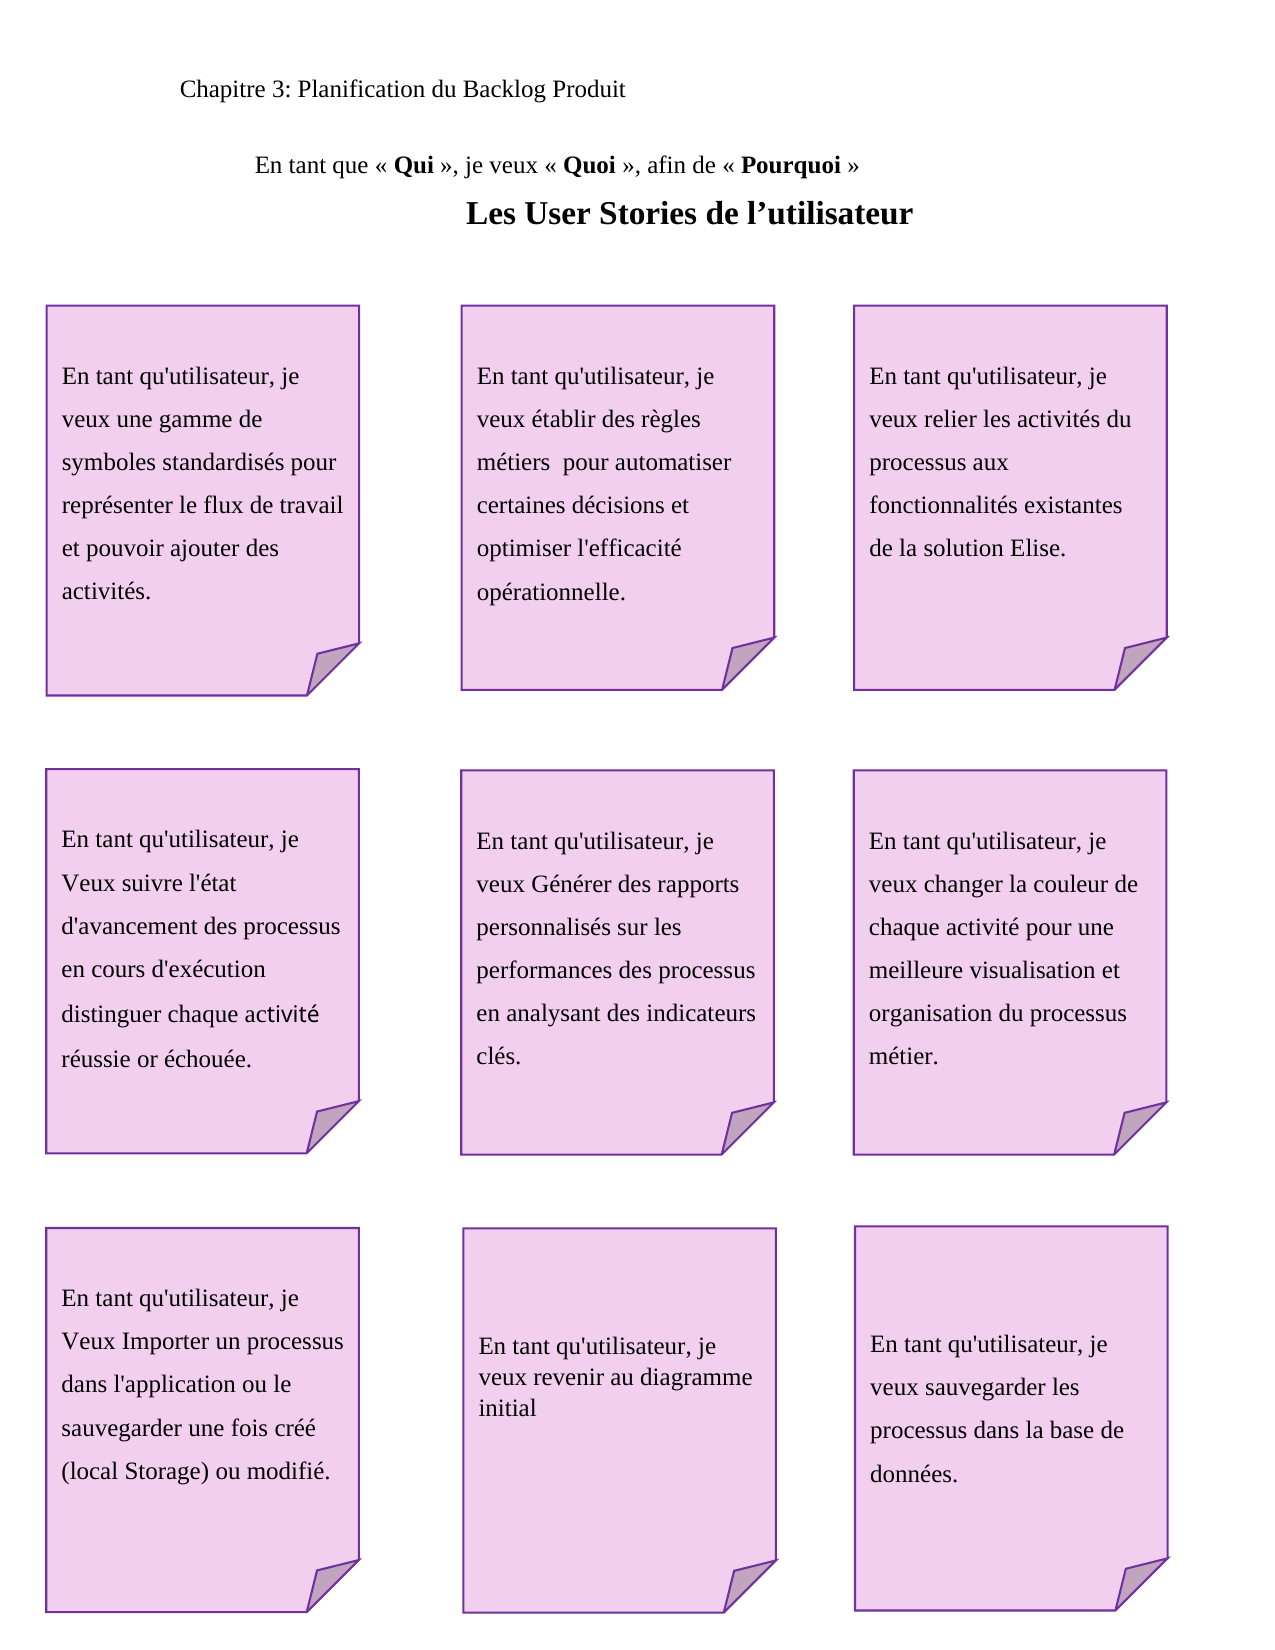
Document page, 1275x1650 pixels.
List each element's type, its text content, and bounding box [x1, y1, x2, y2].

list En tant que « Qui », je veux « Quoi », afin de « Pourquoi » [254, 150, 1125, 179]
list Les User Stories de l’utilisateur [254, 193, 1125, 231]
